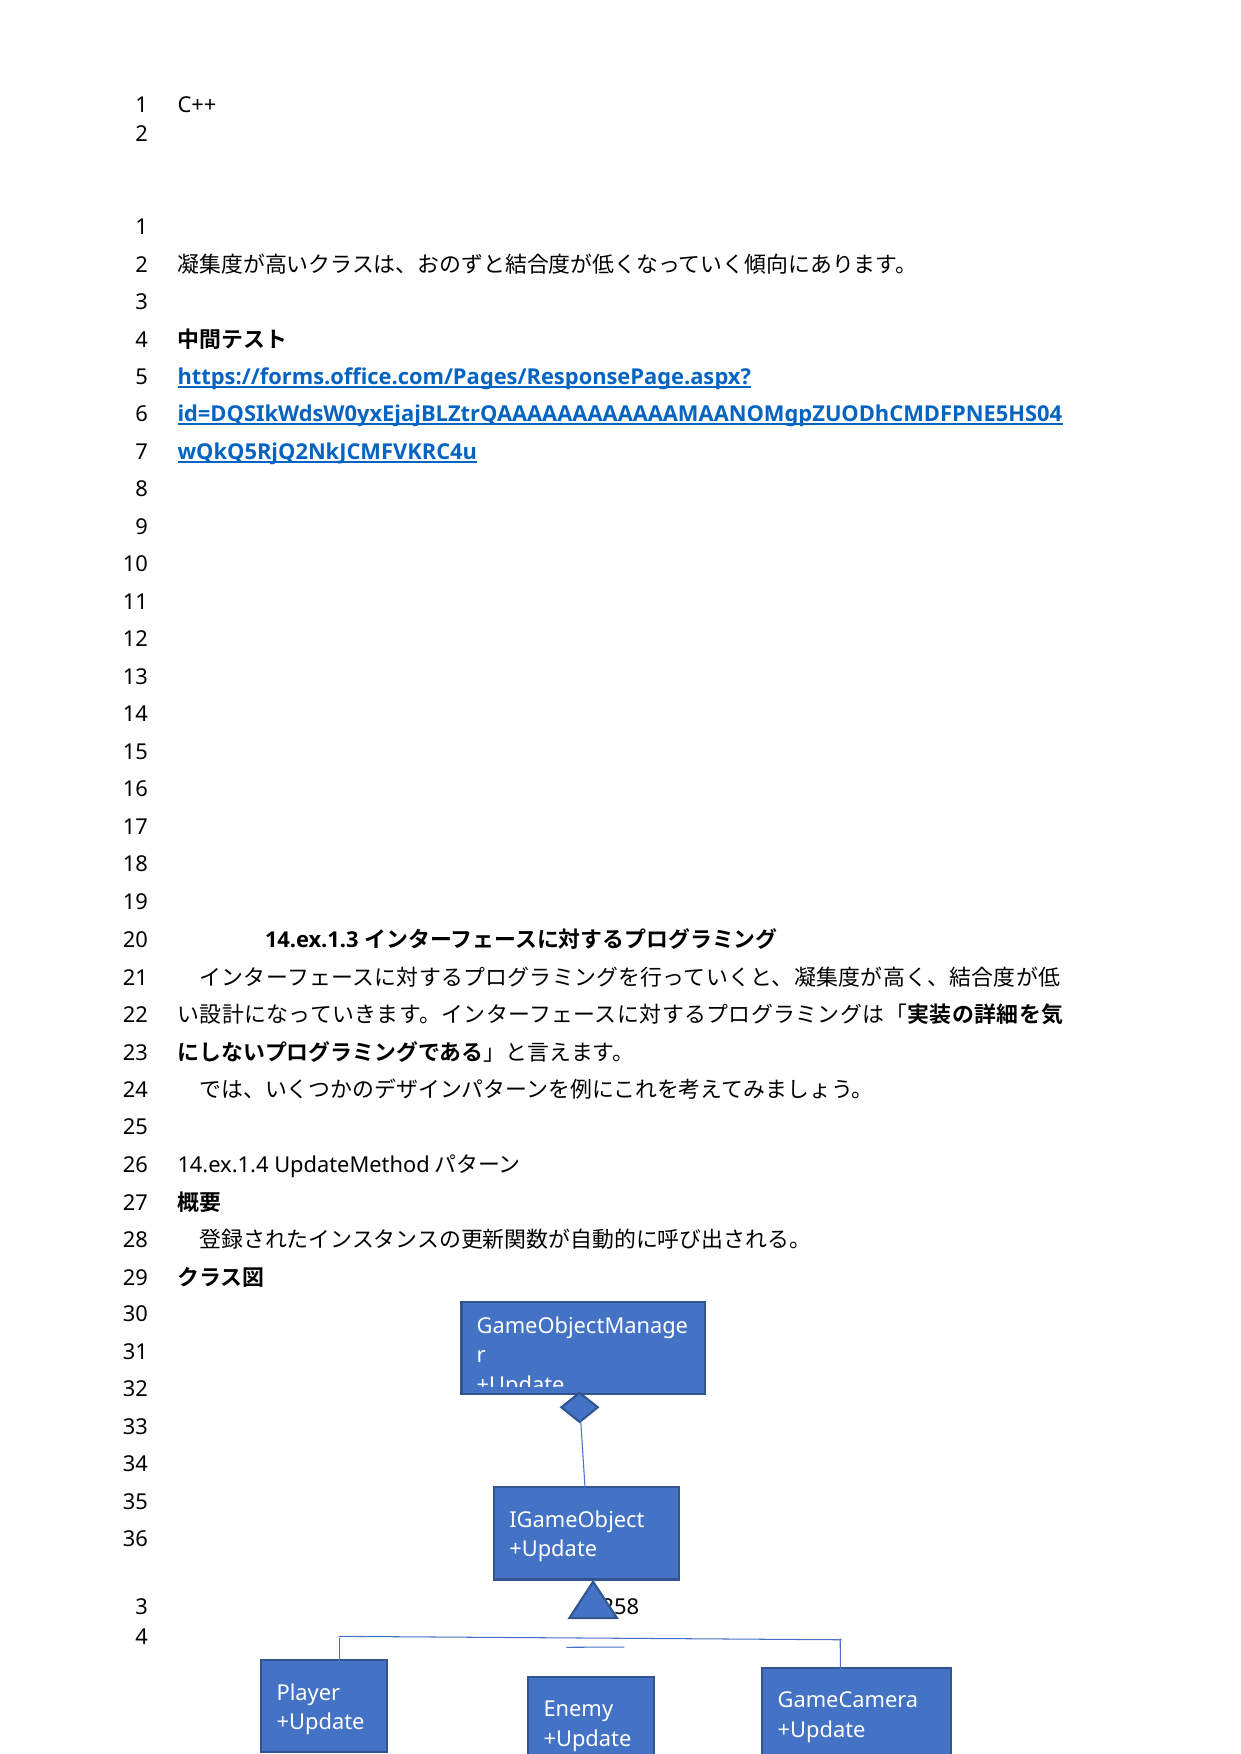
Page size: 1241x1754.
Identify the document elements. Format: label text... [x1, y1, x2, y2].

text https://forms.office.com/Pages/ResponsePage.aspx?id=DQSIkWdsW0yxEjajBLZtrQAAAAAAAAAAAAMAANOMgpZUODhCMDFPNE5HS04wQkQ5RjQ2NkJCMFVKRC4u [177, 357, 1063, 423]
text 凝集度が高いクラスは、おのずと結合度が低くなっていく傾向にあります。 [177, 244, 1063, 282]
subtitle 概要 [177, 1182, 1063, 1219]
text では、いくつかのデザインパターンを例にこれを考えてみましょう。 [177, 1069, 1063, 1107]
subtitle クラス図 [177, 1257, 1063, 1294]
subtitle 14.ex.1.4 UpdateMethodパターン [177, 1144, 1063, 1182]
text https://forms.office.com/Pages/ResponsePage.aspx?id=DQSIkWdsW0yxEjajBLZtrQAAAAAAAAAAAAMAANOMgpZUODhCMDFPNE5HS04wQkQ5RjQ2NkJCMFVKRC4u [177, 424, 1063, 469]
text インターフェースに対するプログラミングを行っていくと、凝集度が高く、結合度が低い設計になっていきます。インターフェースに対するプログラミングは「実装の詳細を気にしないプログラミングである」と言えます。 [177, 957, 1063, 1069]
text 登録されたインスタンスの更新関数が自動的に呼び出される。 [177, 1219, 1063, 1257]
text 中間テスト [177, 319, 1063, 357]
subtitle 14.ex.1.3 インターフェースに対するプログラミング [265, 919, 1063, 957]
